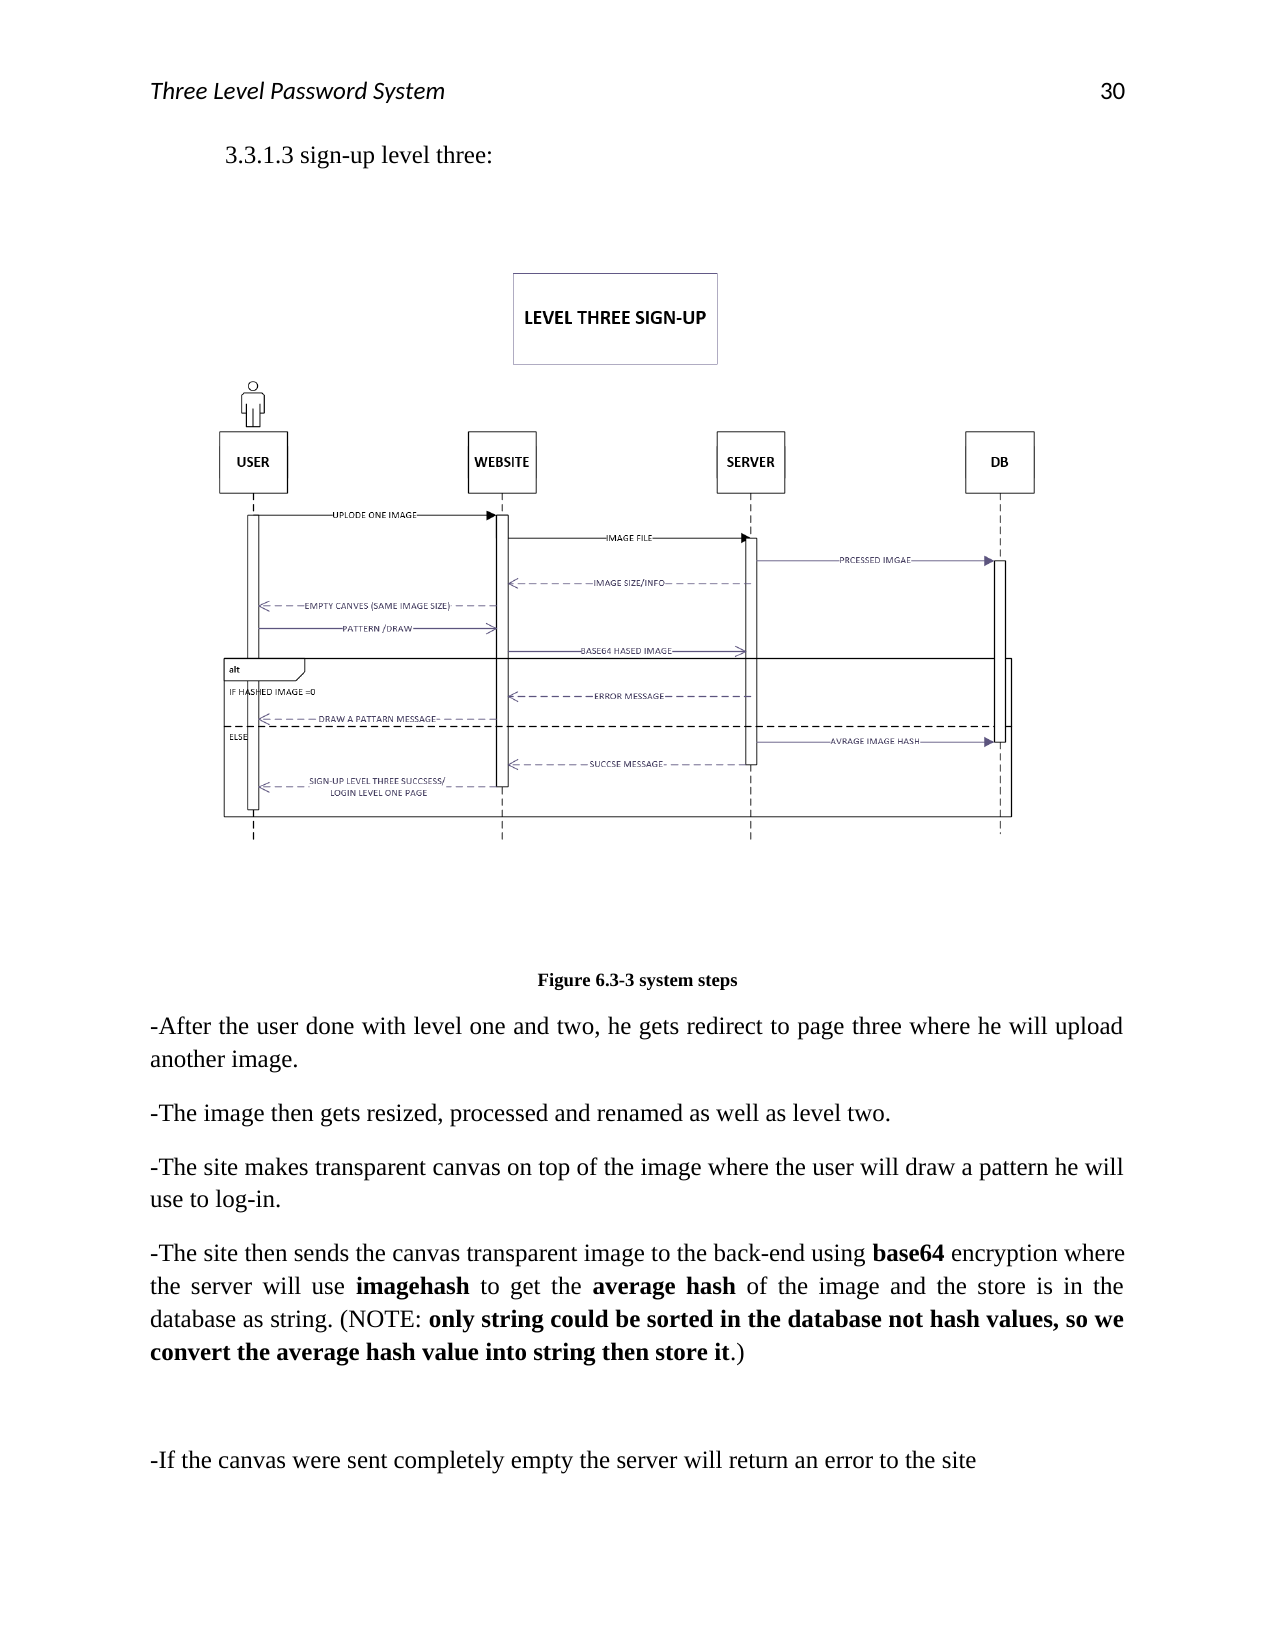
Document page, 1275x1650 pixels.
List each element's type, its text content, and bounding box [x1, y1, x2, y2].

text -After the user done with level one and two, he gets redirect to page three where he will upload another image. [150, 1011, 1125, 1073]
text 3.3.1.3 sign-up level three: [225, 141, 1125, 169]
text -The image then gets resized, processed and renamed as well as level two. [150, 1098, 1125, 1126]
text -The site then sends the canvas transparent image to the back-end using base64 encryption where the server will use imagehash to get the average hash of the image and the store is in the database as string. (NOTE: only string could be sorted in the database not hash values, so we convert the average hash value into string then store it.) [150, 1238, 1125, 1366]
picture [150, 194, 1125, 944]
text -The site makes transparent canvas on top of the image where the user will draw a pattern he will use to log-in. [150, 1152, 1125, 1213]
text -If the canvas were sent completely empty the server will return an error to the site [150, 1445, 1125, 1474]
